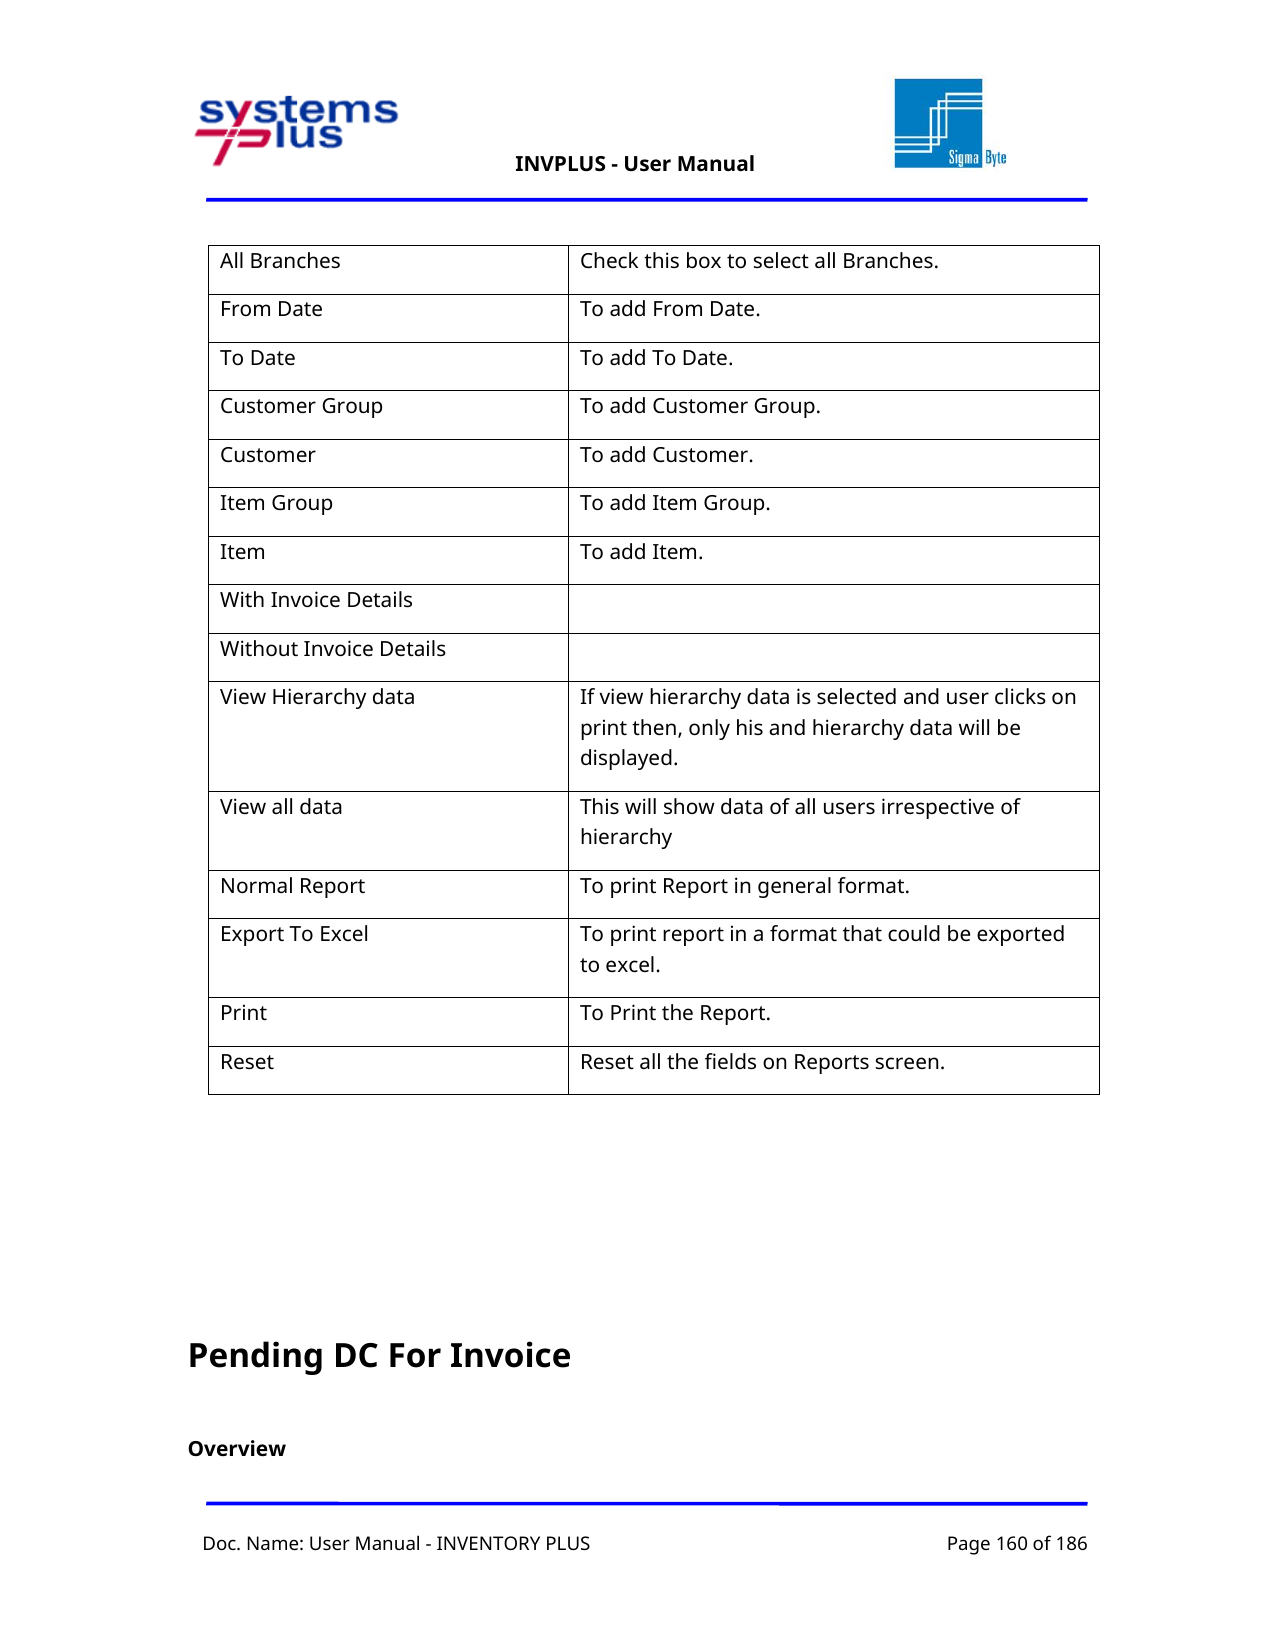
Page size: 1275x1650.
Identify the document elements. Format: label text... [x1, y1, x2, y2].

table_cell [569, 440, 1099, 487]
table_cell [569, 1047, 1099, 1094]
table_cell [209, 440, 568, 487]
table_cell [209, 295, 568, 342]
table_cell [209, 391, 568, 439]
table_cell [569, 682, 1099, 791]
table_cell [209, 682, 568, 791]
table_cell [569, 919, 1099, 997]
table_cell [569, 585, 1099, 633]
picture [870, 75, 1012, 172]
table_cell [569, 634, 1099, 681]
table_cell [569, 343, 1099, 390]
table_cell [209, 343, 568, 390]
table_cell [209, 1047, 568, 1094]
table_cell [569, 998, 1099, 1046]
subtitle Pending DC For Invoice [187, 1332, 1153, 1377]
text Overview [187, 1434, 1153, 1463]
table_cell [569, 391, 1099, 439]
picture [187, 81, 405, 172]
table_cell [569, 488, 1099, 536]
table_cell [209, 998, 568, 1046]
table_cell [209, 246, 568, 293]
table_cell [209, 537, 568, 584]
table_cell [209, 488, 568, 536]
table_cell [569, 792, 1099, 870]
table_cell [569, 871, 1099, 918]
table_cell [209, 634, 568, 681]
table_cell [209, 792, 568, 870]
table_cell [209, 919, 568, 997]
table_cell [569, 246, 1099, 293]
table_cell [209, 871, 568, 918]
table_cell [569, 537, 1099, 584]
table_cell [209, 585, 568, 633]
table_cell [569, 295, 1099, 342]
